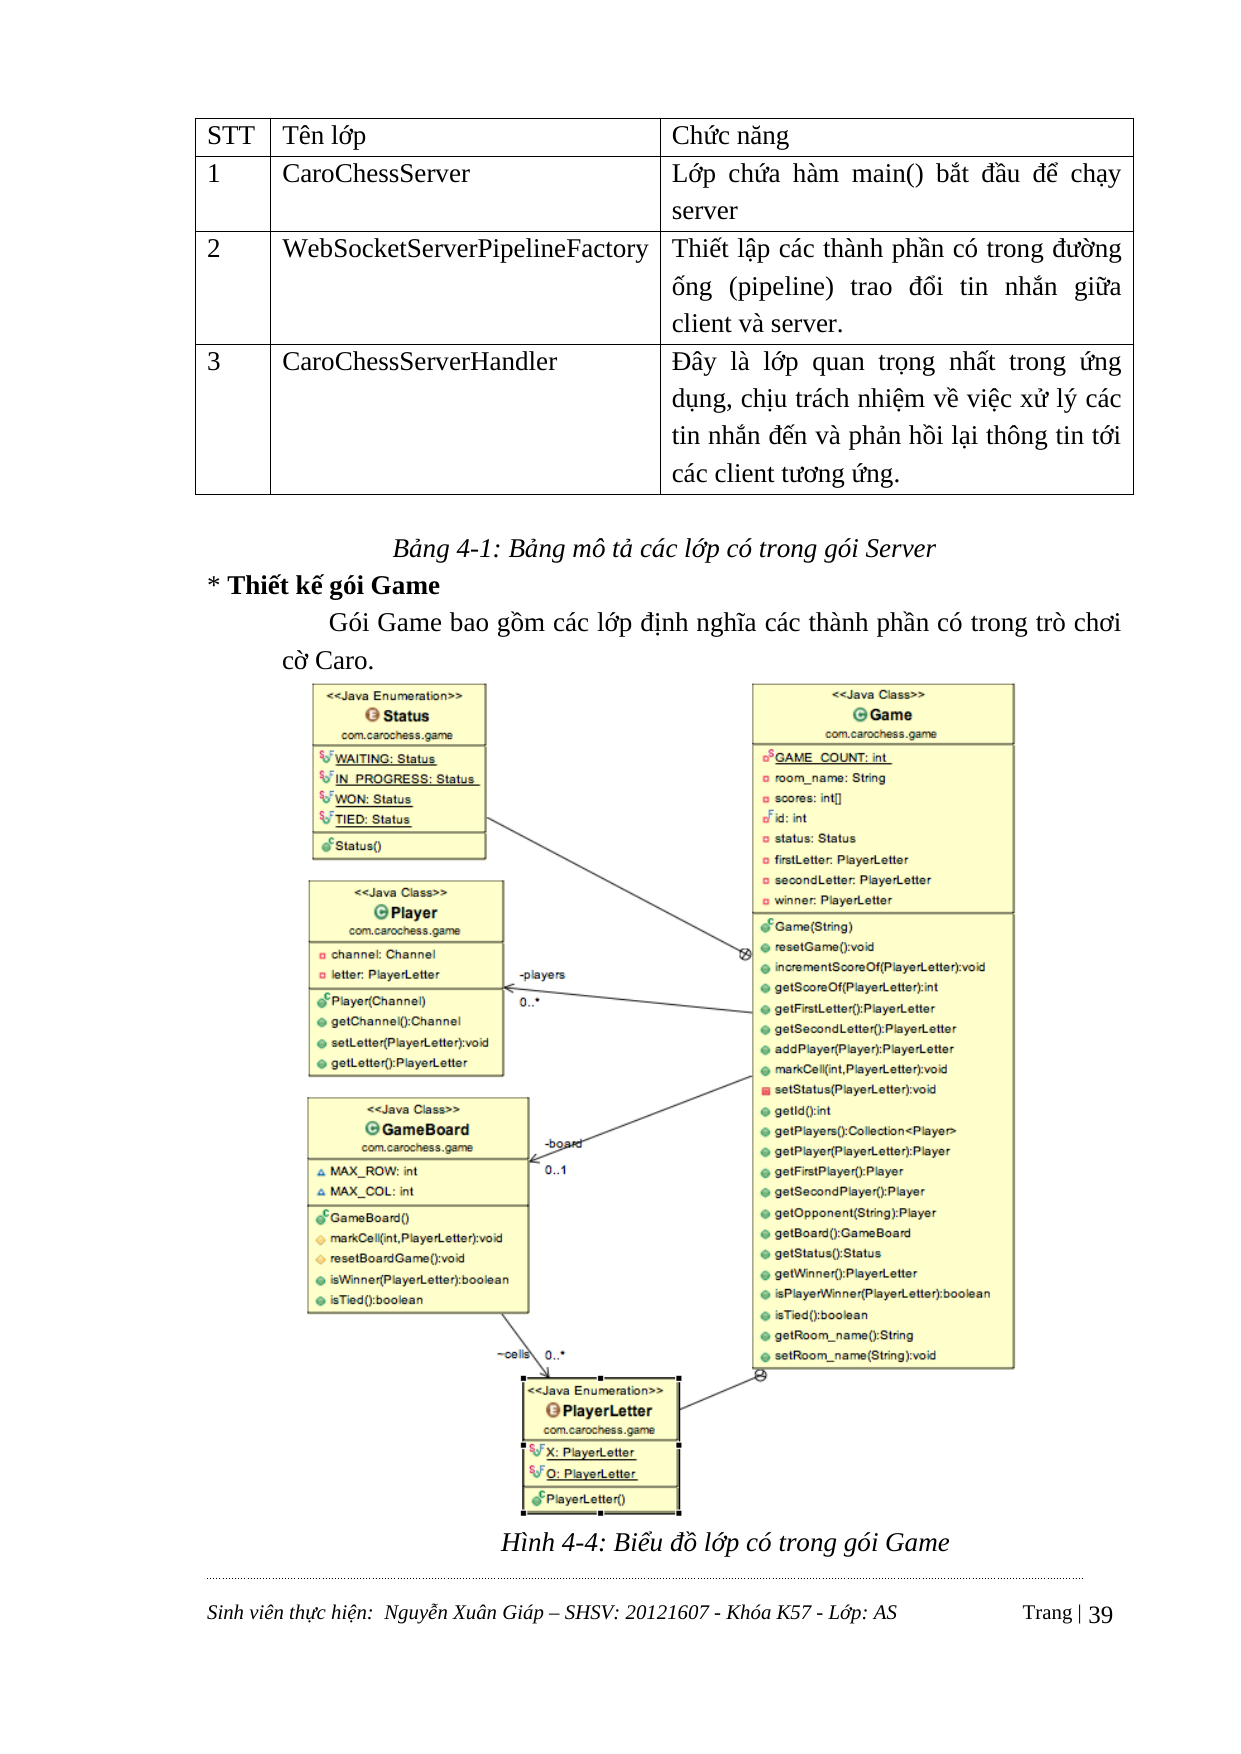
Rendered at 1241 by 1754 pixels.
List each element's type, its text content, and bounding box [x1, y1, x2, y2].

text Gói Game bao gồm các lớp định nghĩa các thành phần có trong trò chơi cờ Caro. [282, 606, 1122, 675]
picture [305, 680, 1024, 1521]
table_header Tên lớp [271, 119, 660, 156]
table_cell Thiết lập các thành phần có trong đường ống (pipeline) trao đổi tin nhắn giữa client và server. [661, 232, 1133, 344]
text Bảng 4-1: Bảng mô tả các lớp có trong gói Server [207, 532, 1122, 563]
table_header STT [196, 119, 270, 156]
table_cell 3 [196, 345, 270, 493]
table_cell 2 [196, 232, 270, 344]
table_cell Đây là lớp quan trọng nhất trong ứng dụng, chịu trách nhiệm về việc xử lý các tin nhắn đến và phản hồi lại thông tin tới các client tương ứng. [661, 345, 1133, 493]
table_cell Lớp chứa hàm main() bắt đầu để chạy server [661, 157, 1133, 231]
table_cell WebSocketServerPipelineFactory [271, 232, 660, 344]
table_cell CaroChessServerHandler [271, 345, 660, 493]
text Hình 4-4: Biểu đồ lớp có trong gói Game [282, 1526, 1122, 1557]
table_header Chức năng [661, 119, 1133, 156]
table_cell CaroChessServer [271, 157, 660, 231]
table_cell 1 [196, 157, 270, 231]
text * Thiết kế gói Game [207, 569, 1122, 600]
